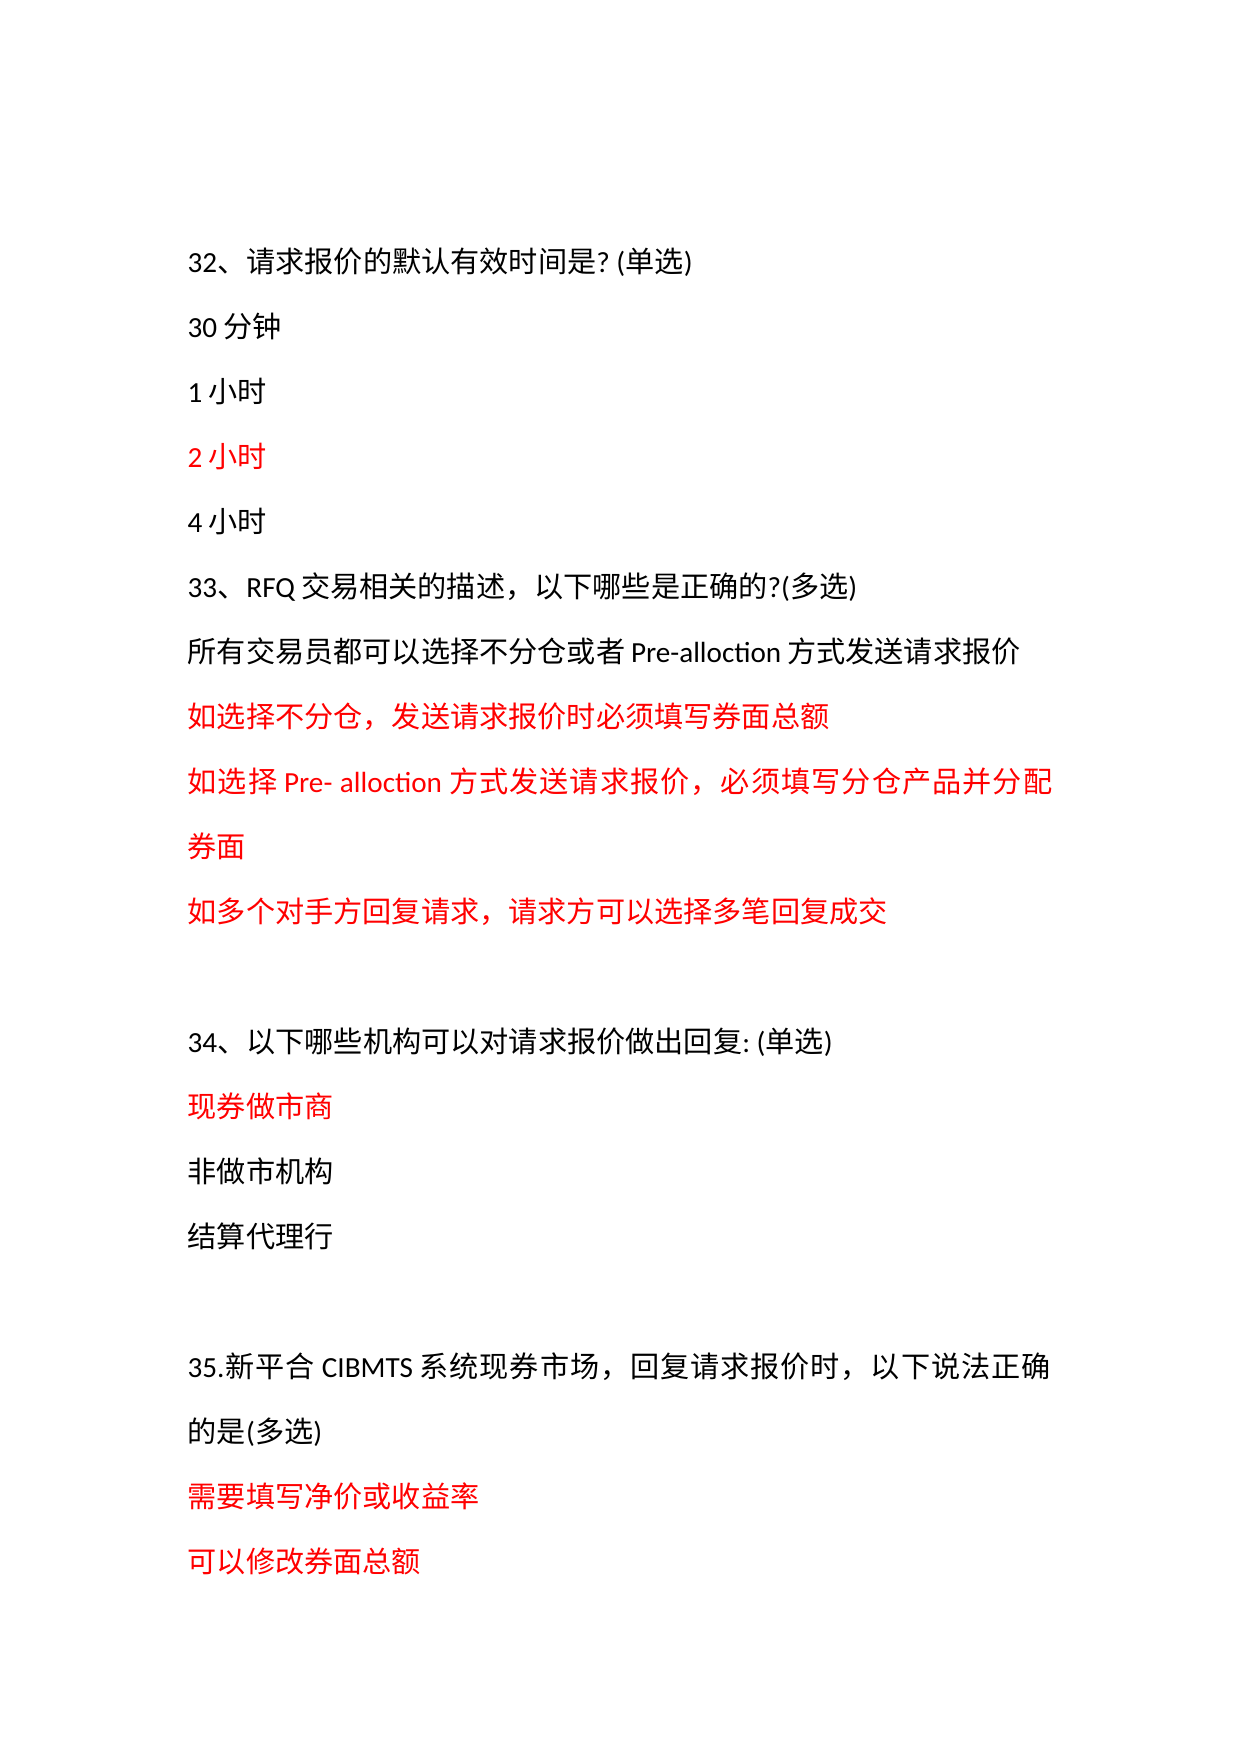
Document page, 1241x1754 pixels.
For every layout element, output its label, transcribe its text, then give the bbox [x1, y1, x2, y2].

text 所有交易员都可以选择不分仓或者Pre-alloction方式发送请求报价 [187, 617, 1053, 682]
text 1小时 [187, 357, 1053, 422]
text 4小时 [187, 487, 1053, 552]
text 非做市机构 [187, 1137, 1053, 1202]
text 如选择不分仓，发送请求报价时必须填写券面总额 [187, 682, 1053, 747]
text 如多个对手方回复请求，请求方可以选择多笔回复成交 [187, 877, 1053, 942]
text 32、请求报价的默认有效时间是? (单选) [187, 227, 1053, 292]
text 30分钟 [187, 292, 1053, 357]
text 33、RFQ交易相关的描述，以下哪些是正确的?(多选) [187, 552, 1053, 617]
text 需要填写净价或收益率 [187, 1462, 1053, 1527]
text 结算代理行 [187, 1202, 1053, 1267]
text 2小时 [187, 422, 1053, 487]
text 如选择Pre- alloction方式发送请求报价，必须填写分仓产品并分配券面 [187, 747, 1053, 877]
text 35.新平合CIBMTS系统现券市场，回复请求报价时，以下说法正确的是(多选) [187, 1332, 1053, 1462]
text 可以修改券面总额 [187, 1527, 1053, 1592]
text 34、以下哪些机构可以对请求报价做出回复: (单选) [187, 1007, 1053, 1072]
text 现券做市商 [187, 1072, 1053, 1137]
